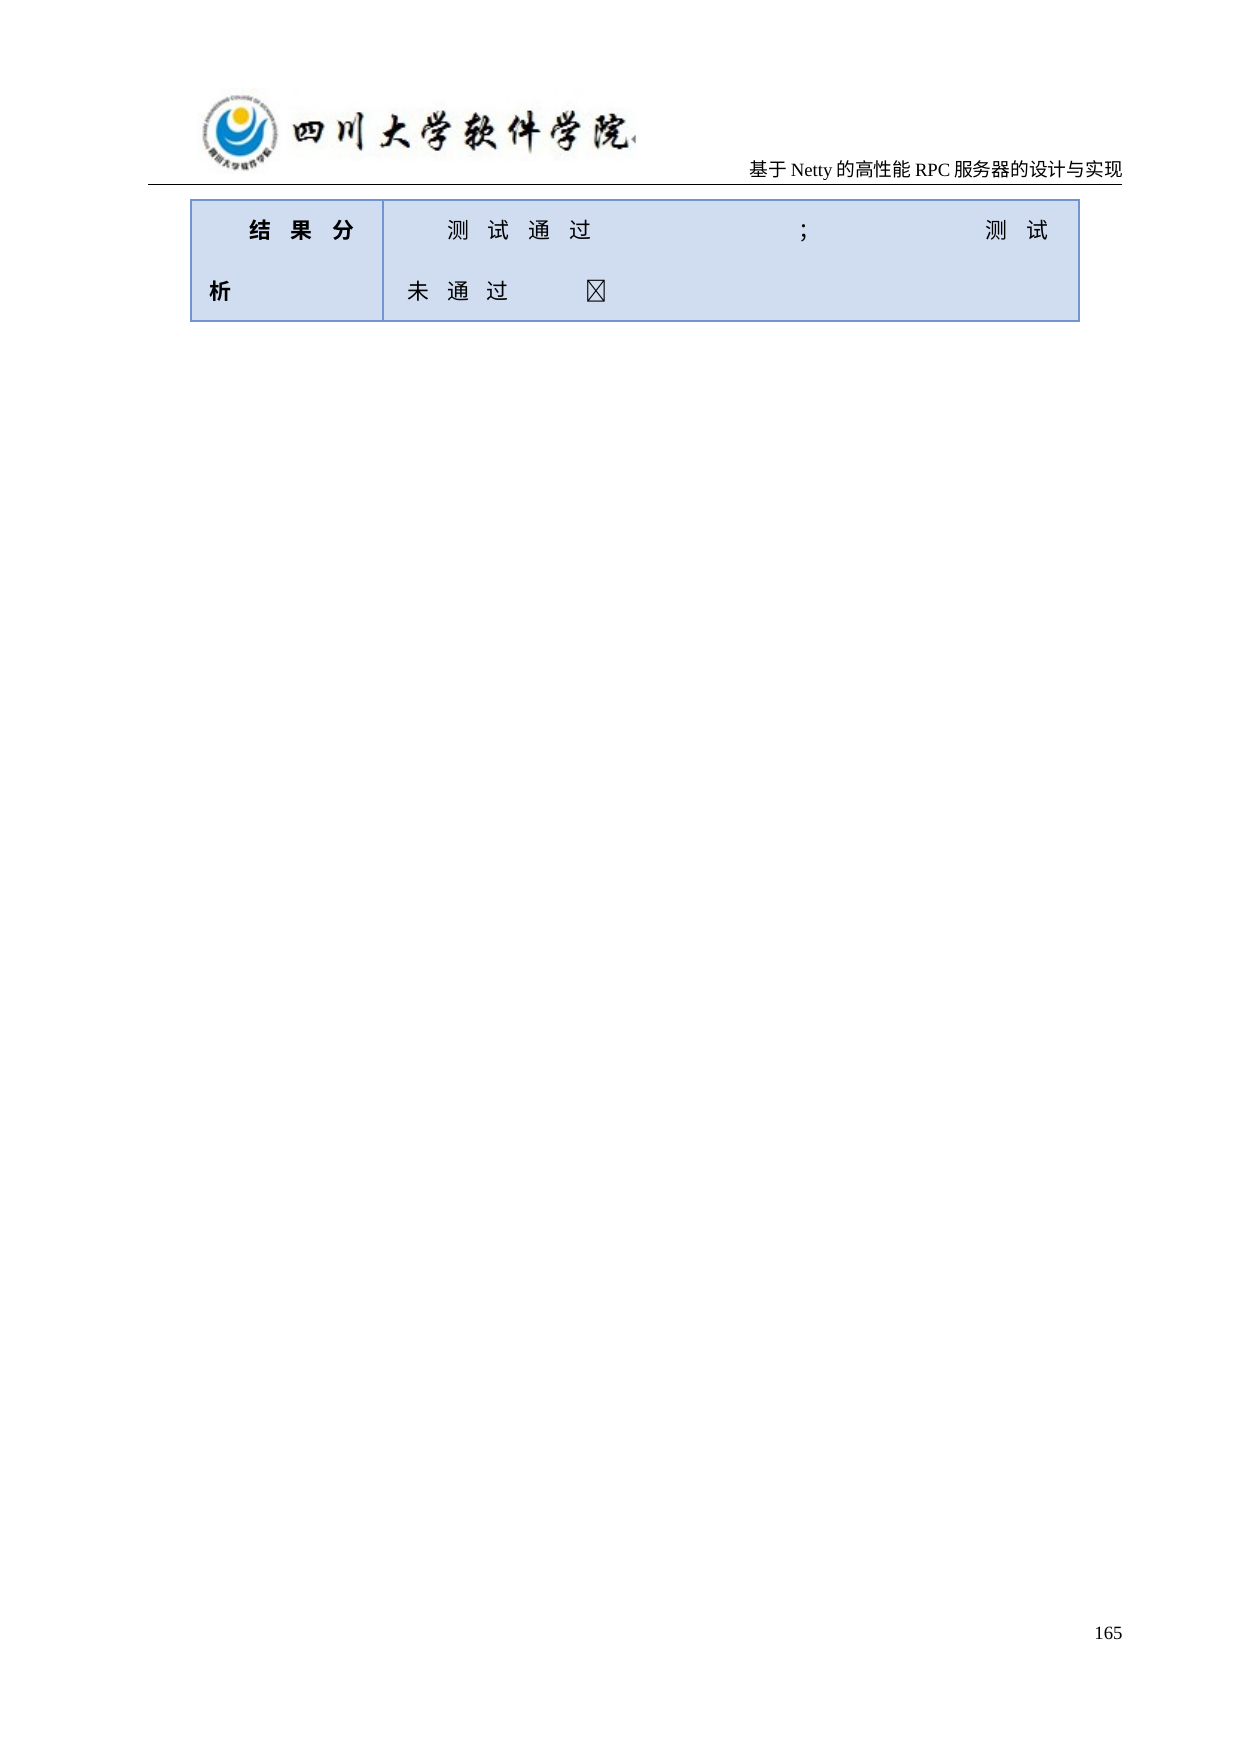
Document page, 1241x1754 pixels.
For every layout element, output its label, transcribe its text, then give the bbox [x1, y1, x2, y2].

picture [197, 88, 639, 177]
table_cell 结果分析 [192, 201, 382, 320]
table_cell 测试通过 ； 测试未通过 [384, 201, 1078, 320]
